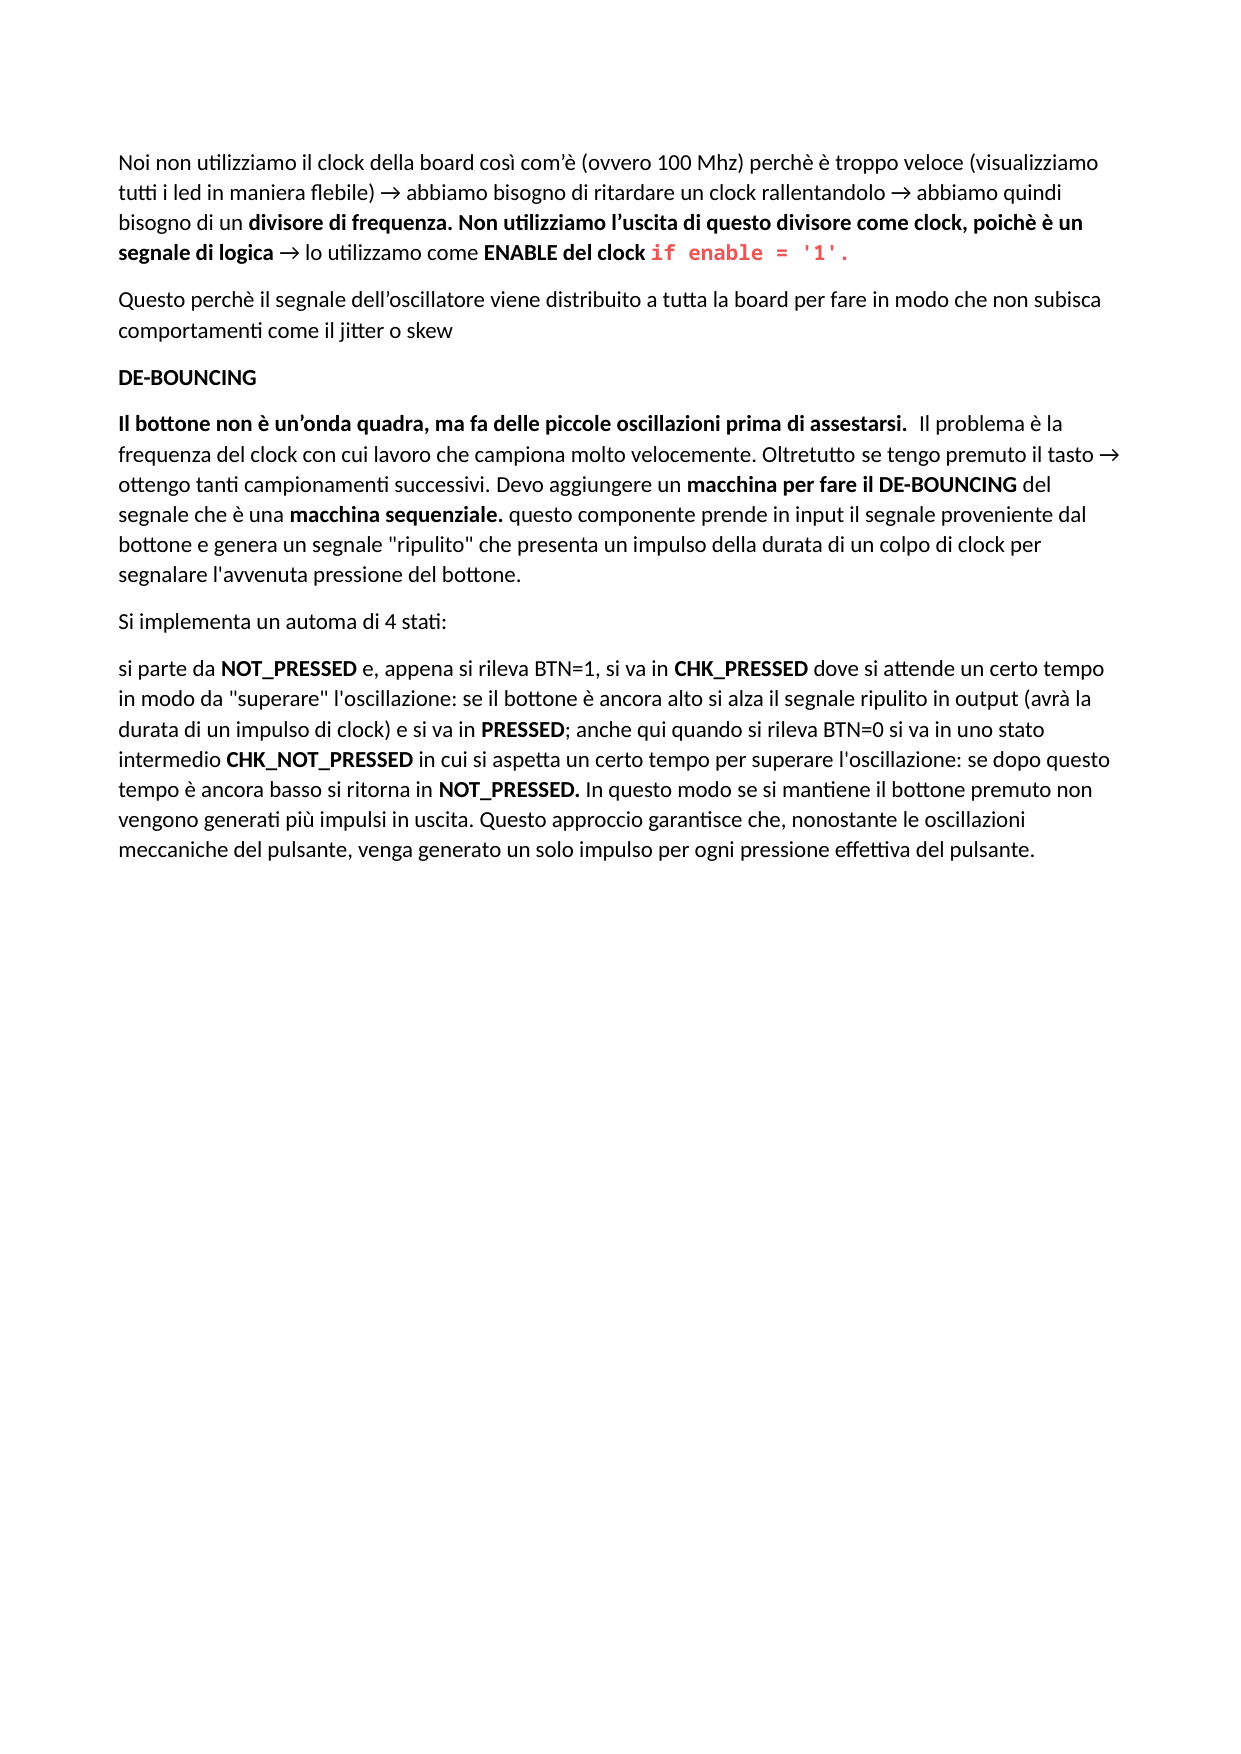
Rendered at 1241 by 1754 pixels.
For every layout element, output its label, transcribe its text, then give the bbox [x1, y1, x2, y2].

text Il bottone non è un’onda quadra, ma fa delle piccole oscillazioni prima di assestarsi. Il problema è la frequenza del clock con cui lavoro che campiona molto velocemente. Oltretutto se tengo premuto il tasto → ottengo tanti campionamenti successivi. Devo aggiungere un macchina per fare il DE-BOUNCING del segnale che è una macchina sequenziale. questo componente prende in input il segnale proveniente dal bottone e genera un segnale "ripulito" che presenta un impulso della durata di un colpo di clock per segnalare l'avvenuta pressione del bottone. [118, 409, 1122, 588]
text Noi non utilizziamo il clock della board così com’è (ovvero 100 Mhz) perchè è troppo veloce (visualizziamo tutti i led in maniera flebile) → abbiamo bisogno di ritardare un clock rallentandolo → abbiamo quindi bisogno di un divisore di frequenza. Non utilizziamo l’uscita di questo divisore come clock, poichè è un segnale di logica → lo utilizzamo come ENABLE del clock if enable = '1'. [118, 148, 1122, 267]
text Si implementa un automa di 4 stati: [118, 607, 1122, 635]
text si parte da NOT_PRESSED e, appena si rileva BTN=1, si va in CHK_PRESSED dove si attende un certo tempo in modo da "superare" l'oscillazione: se il bottone è ancora alto si alza il segnale ripulito in output (avrà la durata di un impulso di clock) e si va in PRESSED; anche qui quando si rileva BTN=0 si va in uno stato intermedio CHK_NOT_PRESSED in cui si aspetta un certo tempo per superare l'oscillazione: se dopo questo tempo è ancora basso si ritorna in NOT_PRESSED. In questo modo se si mantiene il bottone premuto non vengono generati più impulsi in uscita. Questo approccio garantisce che, nonostante le oscillazioni meccaniche del pulsante, venga generato un solo impulso per ogni pressione effettiva del pulsante. [118, 654, 1122, 863]
text DE-BOUNCING [118, 363, 1122, 391]
text Questo perchè il segnale dell’oscillatore viene distribuito a tutta la board per fare in modo che non subisca comportamenti come il jitter o skew [118, 286, 1122, 344]
